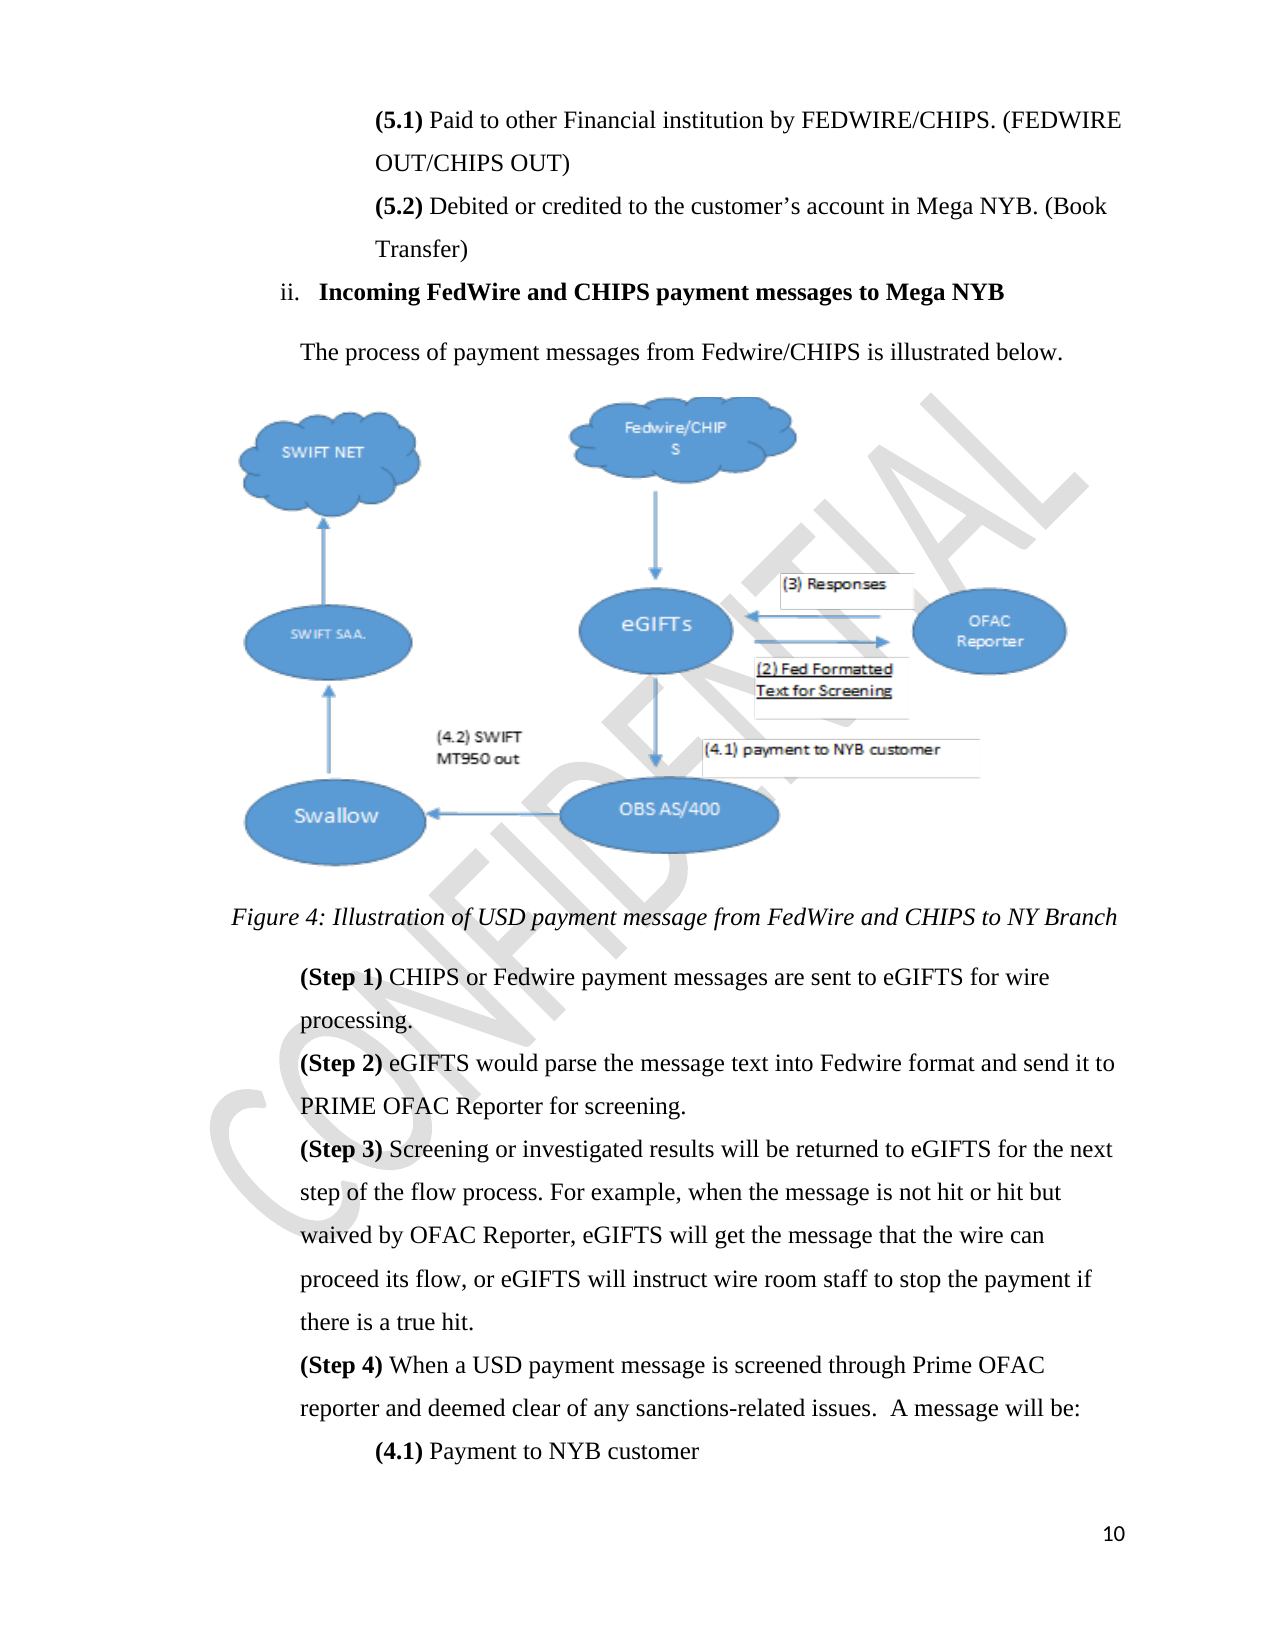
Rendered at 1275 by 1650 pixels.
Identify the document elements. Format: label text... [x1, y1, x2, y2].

text Figure 4: Illustration of USD payment message from FedWire and CHIPS to NY Branch [150, 902, 1125, 931]
picture [237, 397, 1073, 871]
text The process of payment messages from Fedwire/CHIPS is illustrated below. [225, 337, 1125, 366]
list Incoming FedWire and CHIPS payment messages to Mega NYB [300, 277, 1125, 306]
text (4.1) Payment to NYB customer [150, 1436, 1125, 1465]
text (5.2) Debited or credited to the customer’s account in Mega NYB. (Book Transfer) [375, 191, 1125, 263]
list (Step 2) eGIFTS would parse the message text into Fedwire format and send it to PRIME OFAC Reporter for screening. [300, 1048, 1125, 1120]
list (Step 3) Screening or investigated results will be returned to eGIFTS for the next step of the flow process. For example, when the message is not hit or hit but waived by OFAC Reporter, eGIFTS will get the message that the wire can proceed its flow, or eGIFTS will instruct wire room staff to stop the payment if there is a true hit. [300, 1134, 1125, 1336]
list (Step 1) CHIPS or Fedwire payment messages are sent to eGIFTS for wire processing. [300, 962, 1125, 1034]
text (5.1) Paid to other Financial institution by FEDWIRE/CHIPS. (FEDWIRE OUT/CHIPS OUT) [375, 105, 1125, 177]
list (Step 4) When a USD payment message is screened through Prime OFAC reporter and deemed clear of any sanctions-related issues. A message will be: [300, 1350, 1125, 1422]
